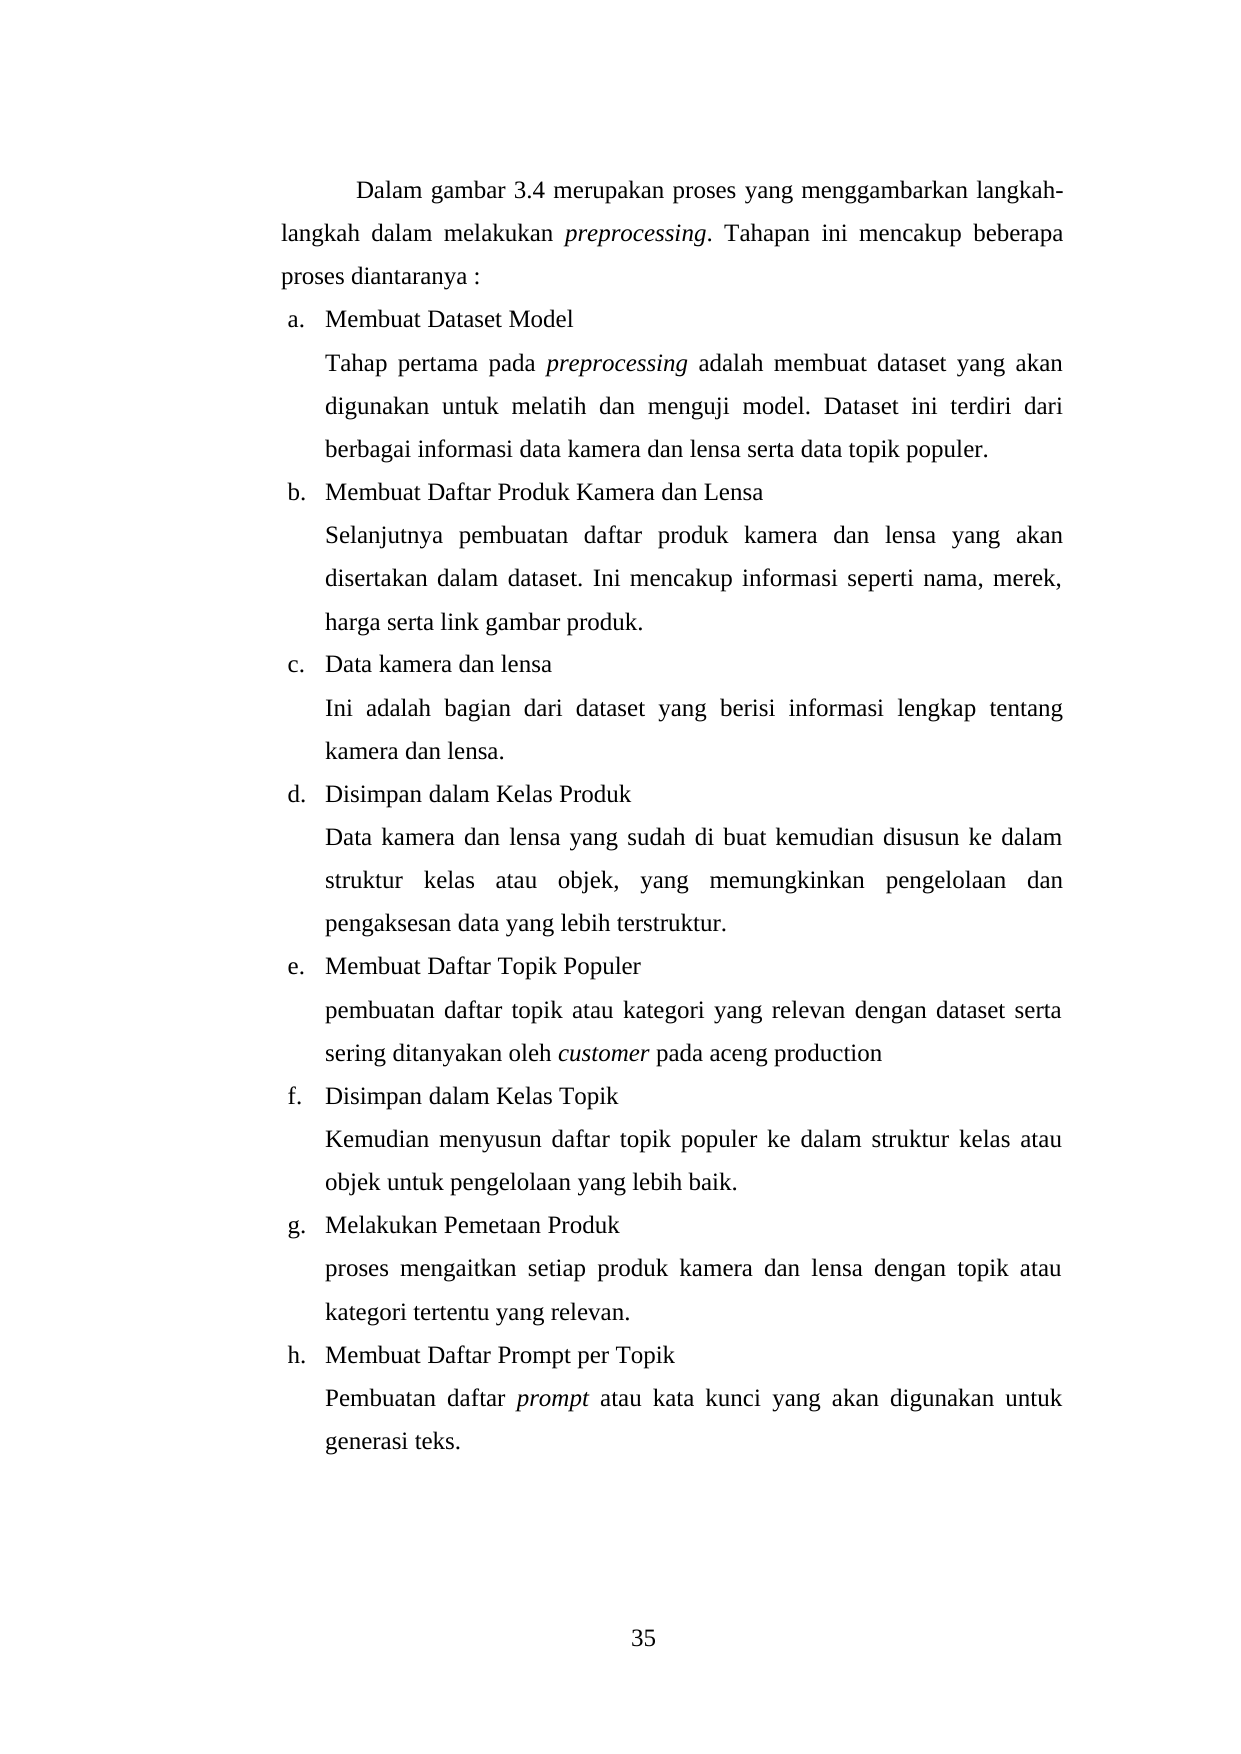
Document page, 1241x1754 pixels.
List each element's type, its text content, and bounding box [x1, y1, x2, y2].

text Tahap pertama pada preprocessing adalah membuat dataset yang akan digunakan untuk melatih dan menguji model. Dataset ini terdiri dari berbagai informasi data kamera dan lensa serta data topik populer. [325, 348, 1063, 463]
list Data kamera dan lensa [287, 650, 1240, 678]
text Selanjutnya pembuatan daftar produk kamera dan lensa yang akan disertakan dalam dataset. Ini mencakup informasi seperti nama, merek, harga serta link gambar produk. [325, 520, 1063, 635]
text proses mengaitkan setiap produk kamera dan lensa dengan topik atau kategori tertentu yang relevan. [325, 1253, 1063, 1325]
list Membuat Daftar Prompt per Topik [287, 1340, 1240, 1368]
text Pembuatan daftar prompt atau kata kunci yang akan digunakan untuk generasi teks. [325, 1383, 1063, 1455]
text Data kamera dan lensa yang sudah di buat kemudian disusun ke dalam struktur kelas atau objek, yang memungkinkan pengelolaan dan pengaksesan data yang lebih terstruktur. [325, 822, 1063, 937]
list Membuat Daftar Topik Populer [287, 951, 1240, 980]
list Disimpan dalam Kelas Topik [287, 1081, 1240, 1110]
list Melakukan Pemetaan Produk [287, 1210, 1240, 1239]
list Disimpan dalam Kelas Produk [287, 779, 1240, 808]
text Dalam gambar 3.4 merupakan proses yang menggambarkan langkah- langkah dalam melakukan preprocessing. Tahapan ini mencakup beberapa proses diantaranya : [281, 175, 1064, 290]
text pembuatan daftar topik atau kategori yang relevan dengan dataset serta sering ditanyakan oleh customer pada aceng production [325, 995, 1063, 1067]
text Kemudian menyusun daftar topik populer ke dalam struktur kelas atau objek untuk pengelolaan yang lebih baik. [325, 1124, 1063, 1196]
list Membuat Dataset Model [287, 304, 1240, 333]
text Ini adalah bagian dari dataset yang berisi informasi lengkap tentang kamera dan lensa. [325, 693, 1063, 765]
list Membuat Daftar Produk Kamera dan Lensa [287, 477, 1240, 506]
